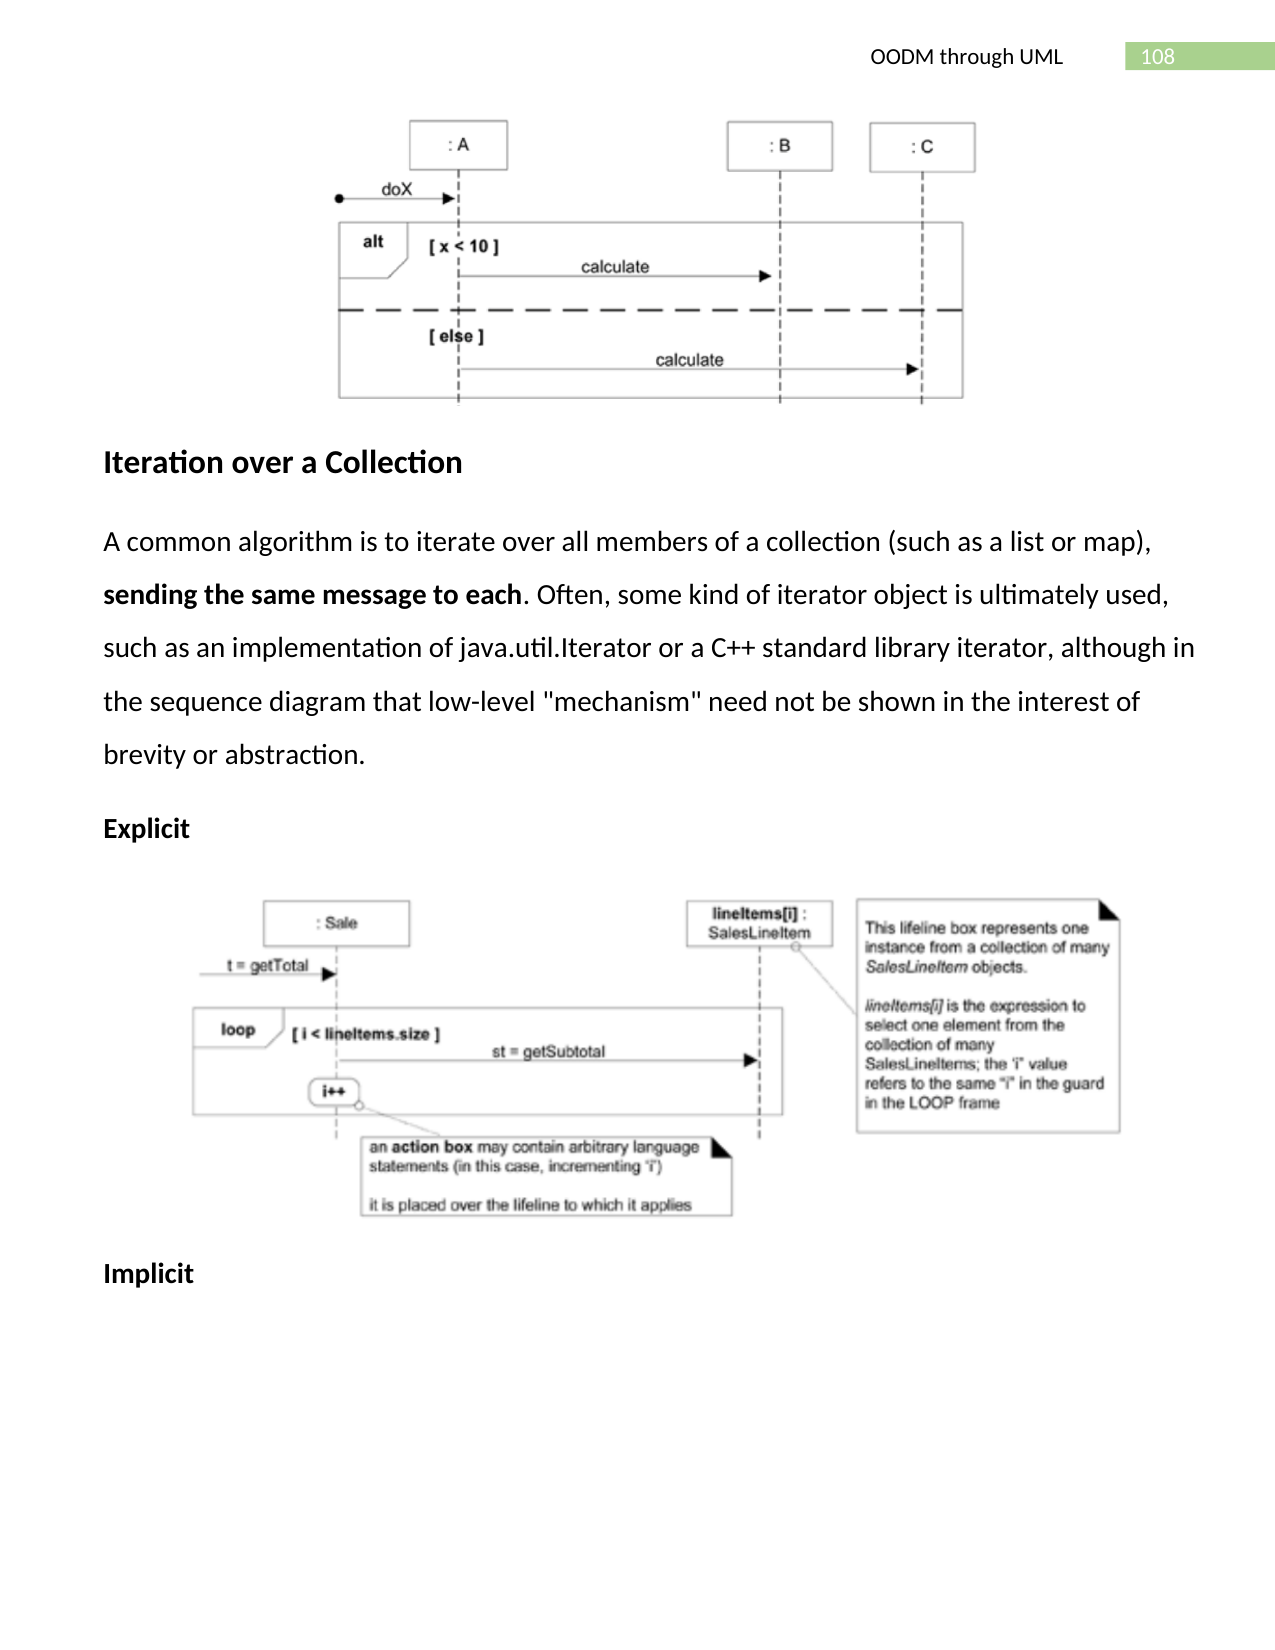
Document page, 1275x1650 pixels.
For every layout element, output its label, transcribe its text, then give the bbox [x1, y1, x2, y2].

picture [177, 885, 1127, 1221]
text Implicit [103, 1256, 1200, 1291]
text A common algorithm is to iterate over all members of a collection (such as a list or map), sending the same message to each. Often, some kind of iterator object is ultimately used, such as an implementation of java.util.Iterator or a C++ standard library iterator, although in the sequence diagram that low-level "mechanism" need not be shown in the interest of brevity or abstraction. [103, 523, 1200, 772]
picture [325, 112, 978, 406]
text Iteration over a Collection [103, 441, 1200, 481]
text Explicit [103, 811, 1200, 846]
